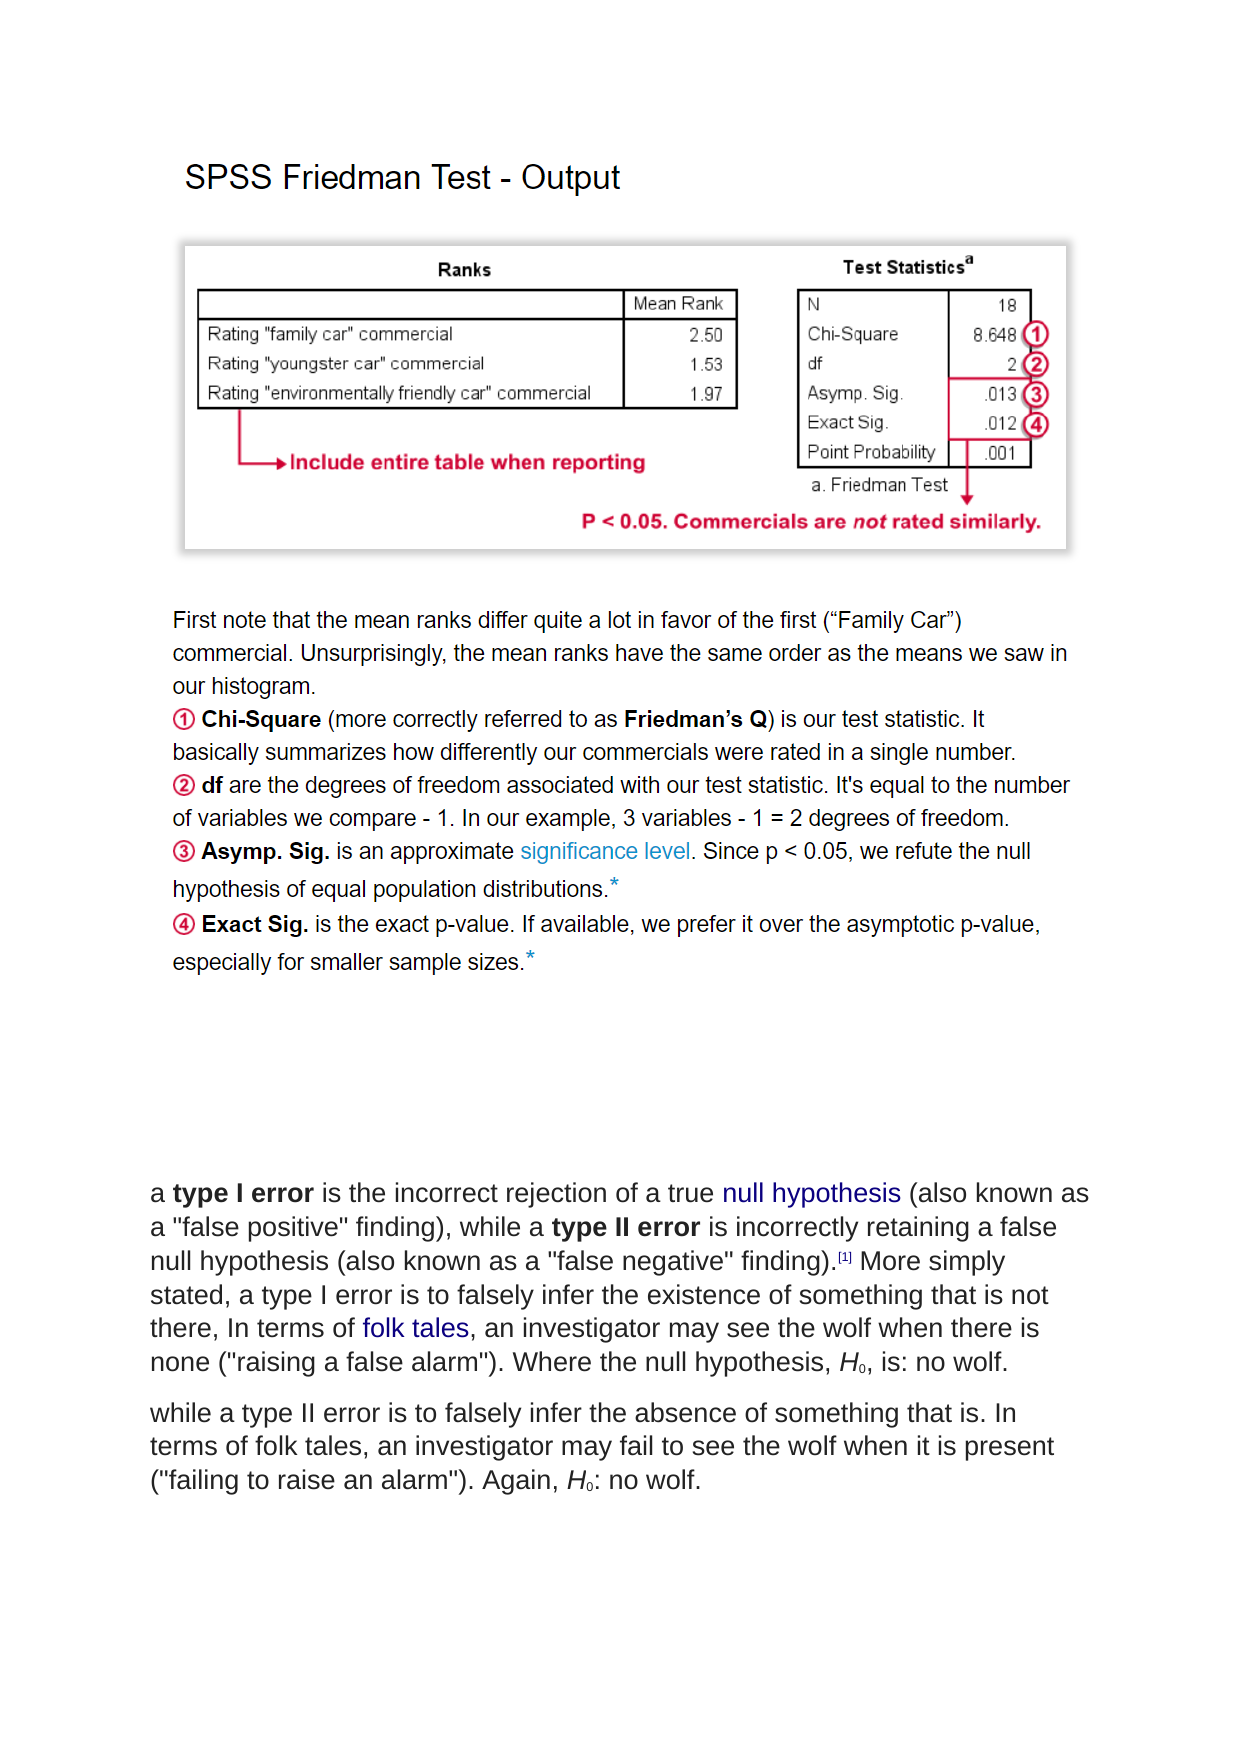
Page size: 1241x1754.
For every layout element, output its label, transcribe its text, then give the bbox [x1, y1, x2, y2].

picture [150, 150, 1091, 577]
picture [150, 595, 1091, 999]
text a type I error is the incorrect rejection of a true null hypothesis (also known as a "false positive" finding), while a type II error is incorrectly retaining a false null hypothesis (also known as a "false negative" finding).[1] More simply stated, a type I error is to falsely infer the existence of something that is not there, In terms of folk tales, an investigator may see the wolf when there is none ("raising a false alarm"). Where the null hypothesis, H0, is: no wolf. [150, 1177, 1090, 1377]
text while a type II error is to falsely infer the absence of something that is. In terms of folk tales, an investigator may fail to see the wolf when it is present ("failing to raise an alarm"). Again, H0: no wolf. [150, 1397, 1090, 1495]
